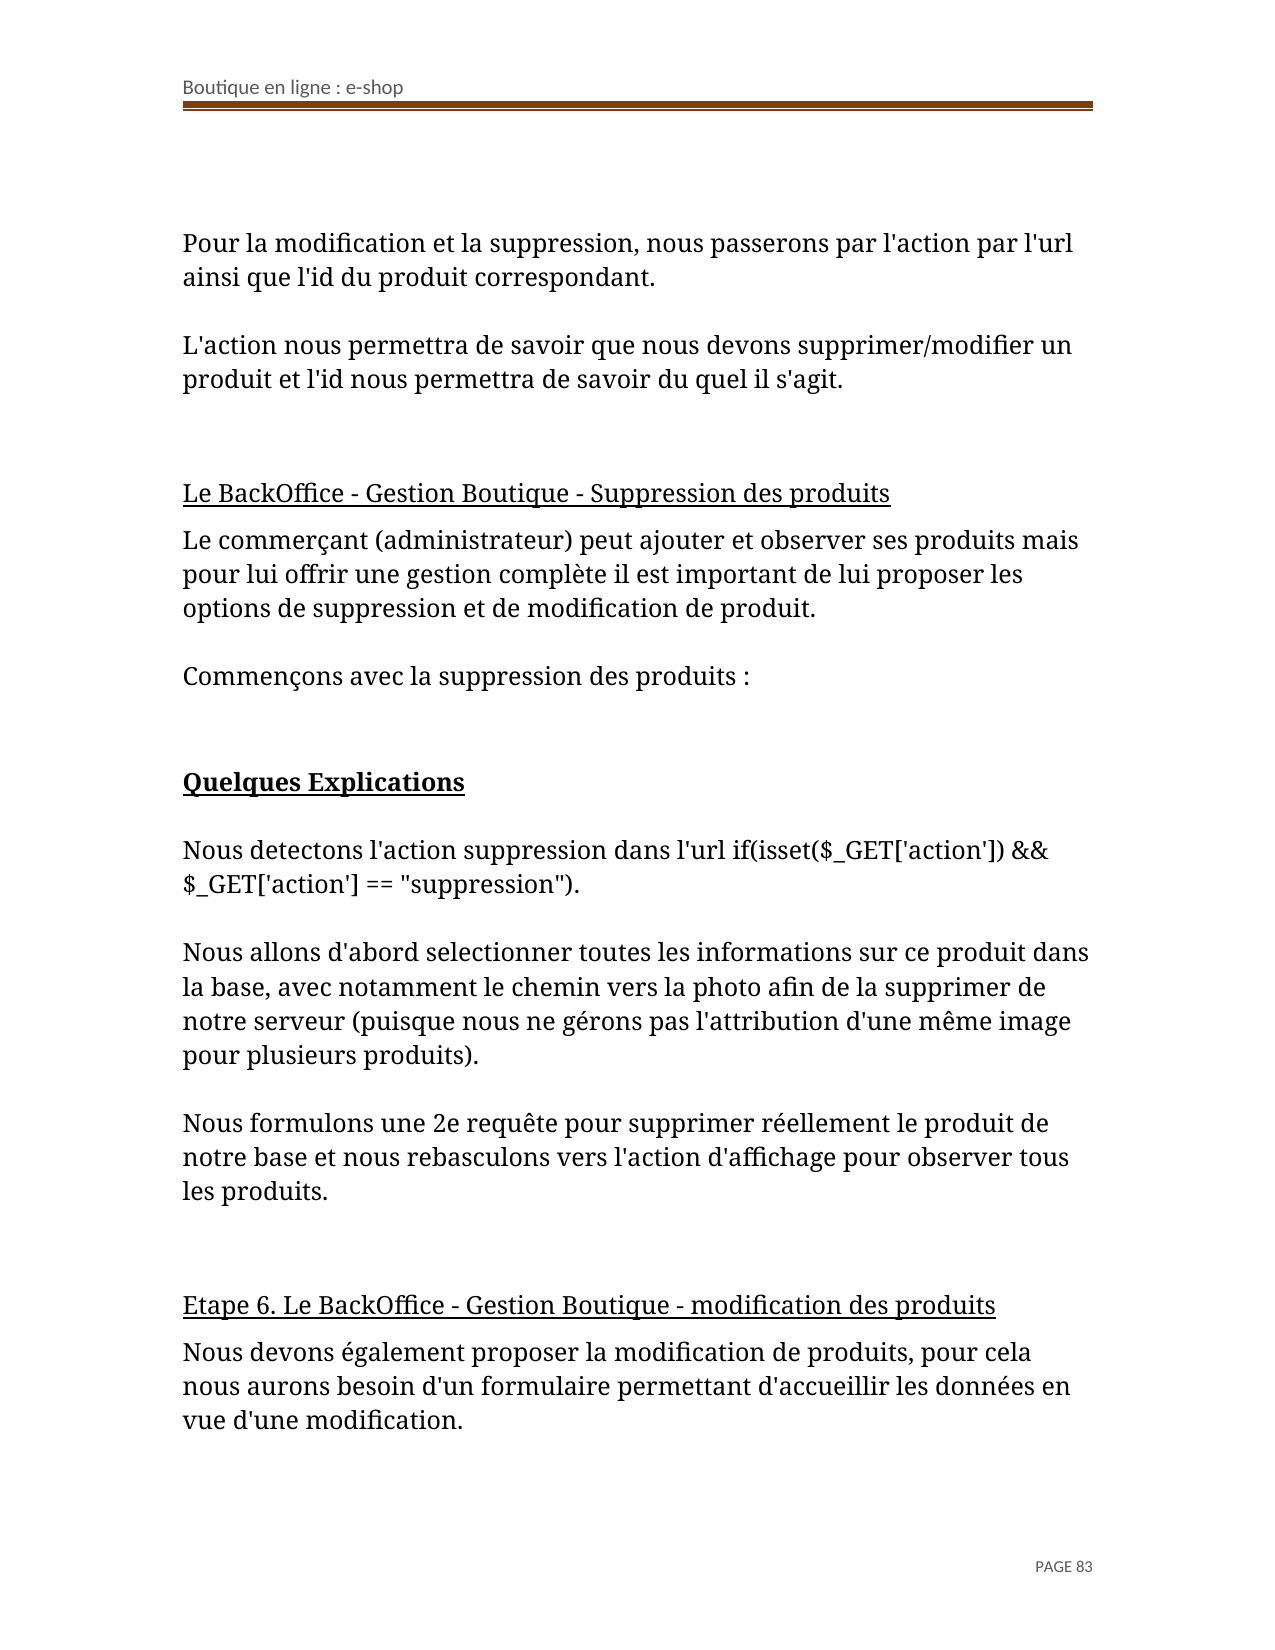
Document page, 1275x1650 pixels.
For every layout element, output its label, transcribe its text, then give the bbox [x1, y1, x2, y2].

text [182, 191, 1093, 455]
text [182, 1334, 1093, 1471]
subtitle Le BackOffice - Gestion Boutique - Suppression des produits [182, 476, 1093, 510]
subtitle Etape 6. Le BackOffice - Gestion Boutique - modification des produits [182, 1288, 1093, 1322]
text Quelques Explications Nous detectons l'action suppression dans l'url if(isset($_GET['action']) && $_GET['action'] == "suppression"). Nous allons d'abord selectionner toutes les informations sur ce produit dans la base, avec notamment le chemin vers la photo afin de la supprimer de notre serveur (puisque nous ne gérons pas l'attribution d'une même image pour plusieurs produits). Nous formulons une 2e requête pour supprimer réellement le produit de notre base et nous rebasculons vers l'action d'affichage pour observer tous les produits. [182, 731, 1093, 1267]
text Le commerçant (administrateur) peut ajouter et observer ses produits mais pour lui offrir une gestion complète il est important de lui proposer les options de suppression et de modification de produit. Commençons avec la suppression des produits : [182, 522, 1093, 718]
